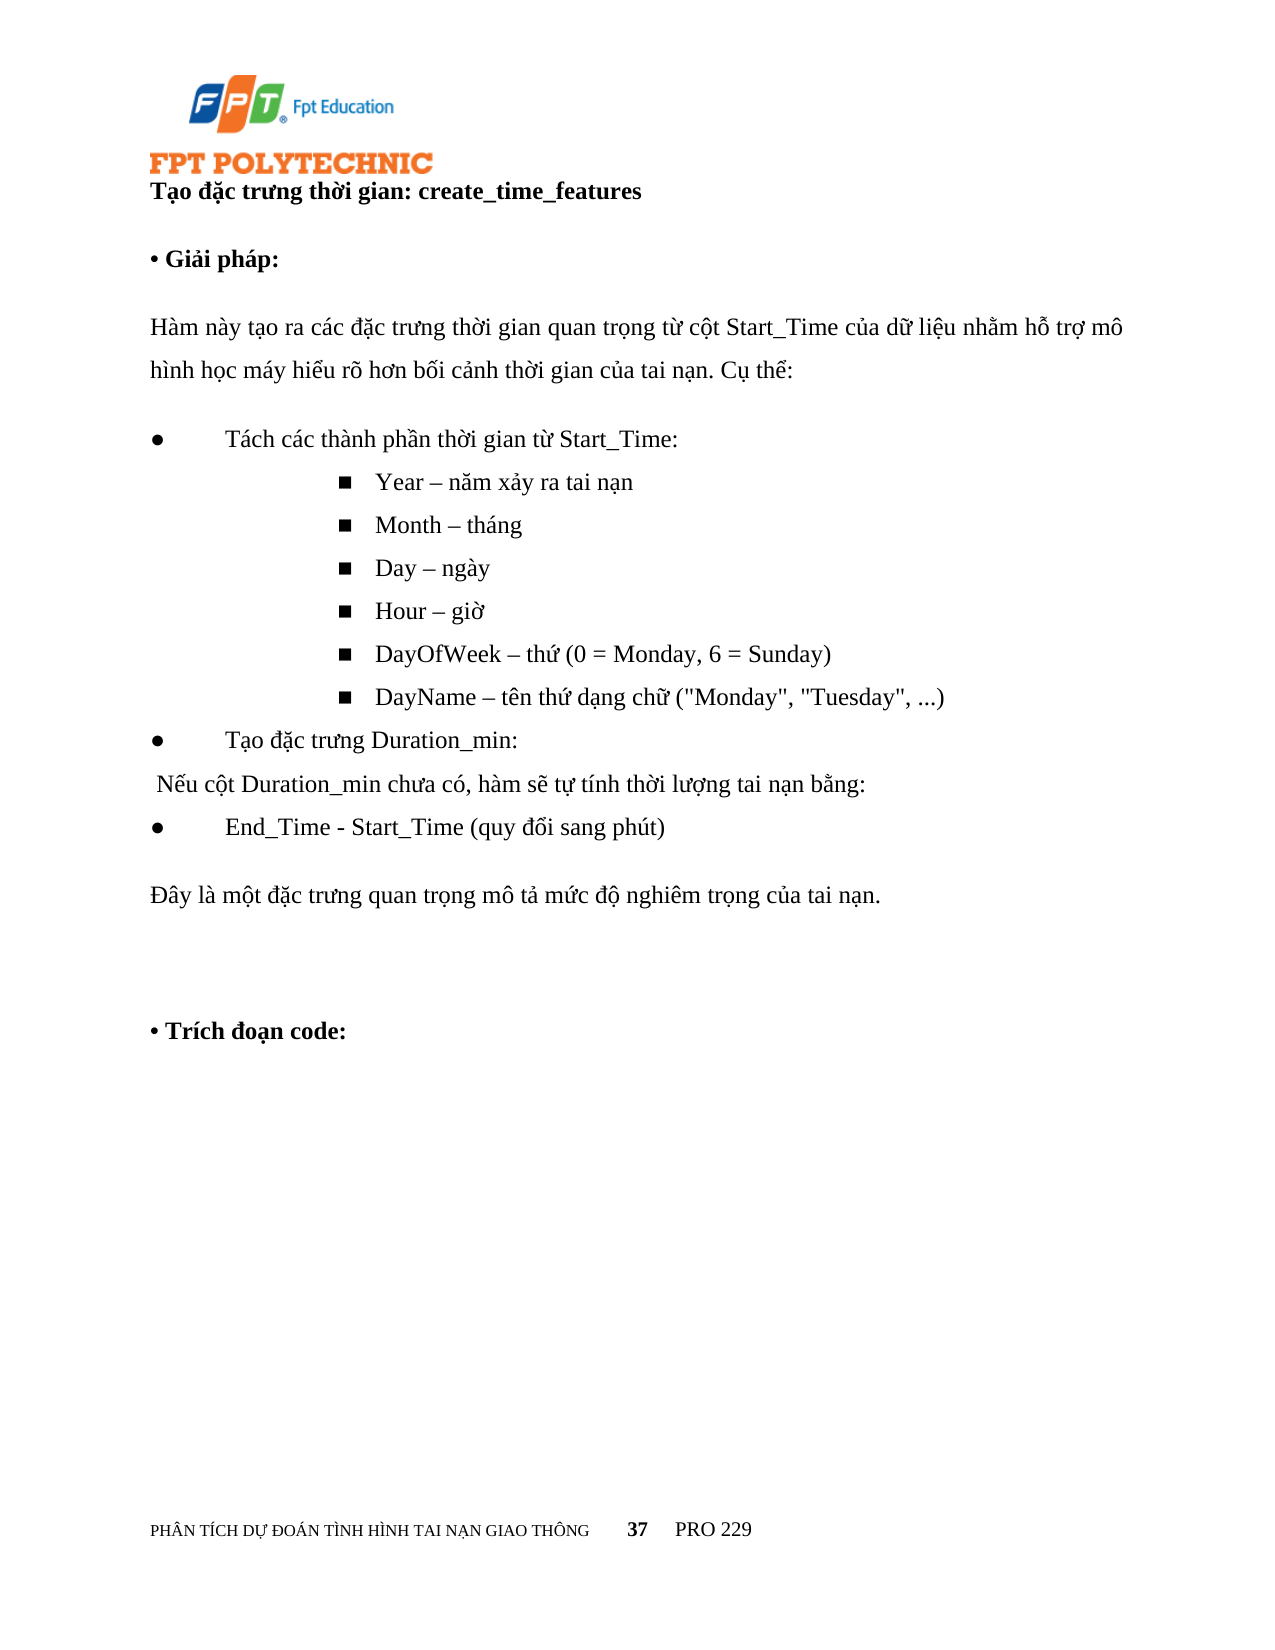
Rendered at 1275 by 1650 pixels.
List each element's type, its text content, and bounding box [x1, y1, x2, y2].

list Tách các thành phần thời gian từ Start_Time: [150, 424, 1125, 452]
list DayName – tên thứ dạng chữ ("Monday", "Tuesday", ...) [337, 682, 1125, 711]
text Tạo đặc trưng thời gian: create_time_features [150, 176, 1125, 205]
list Hour – giờ [337, 596, 1125, 625]
text Đây là một đặc trưng quan trọng mô tả mức độ nghiêm trọng của tai nạn. [150, 880, 1125, 909]
list End_Time - Start_Time (quy đổi sang phút) [150, 812, 1125, 841]
text • Giải pháp: [150, 244, 1125, 273]
list DayOfWeek – thứ (0 = Monday, 6 = Sunday) [337, 639, 1125, 668]
list Day – ngày [337, 553, 1125, 582]
list Tạo đặc trưng Duration_min: Nếu cột Duration_min chưa có, hàm sẽ tự tính thời lượng tai nạn bằng: [150, 726, 1125, 797]
text • Trích đoạn code: [150, 1016, 1125, 1045]
picture [150, 75, 436, 174]
list Month – tháng [337, 510, 1125, 539]
text Hàm này tạo ra các đặc trưng thời gian quan trọng từ cột Start_Time của dữ liệu nhằm hỗ trợ mô hình học máy hiểu rõ hơn bối cảnh thời gian của tai nạn. Cụ thể: [150, 312, 1125, 384]
list Year – năm xảy ra tai nạn [337, 467, 1125, 496]
